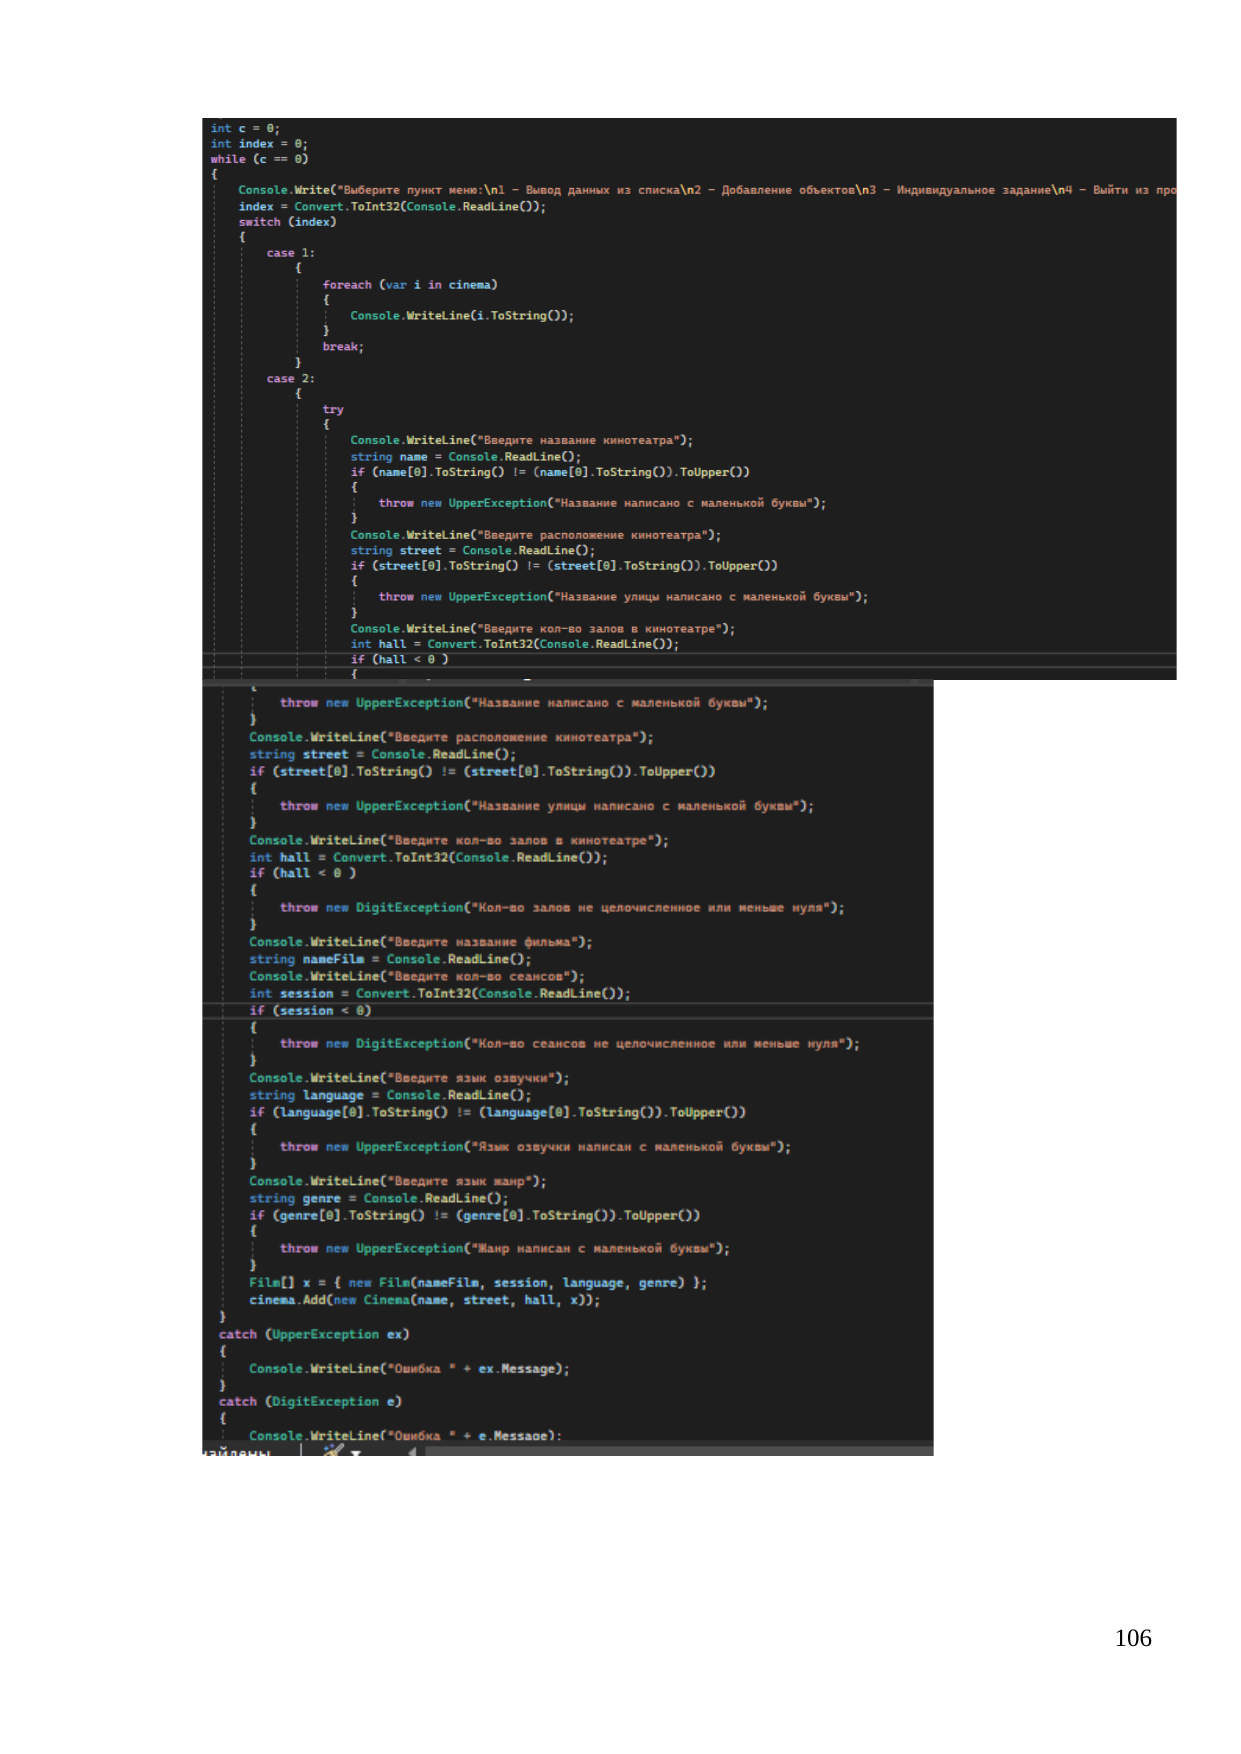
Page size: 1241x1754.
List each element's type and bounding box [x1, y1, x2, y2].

picture [202, 118, 1177, 1456]
